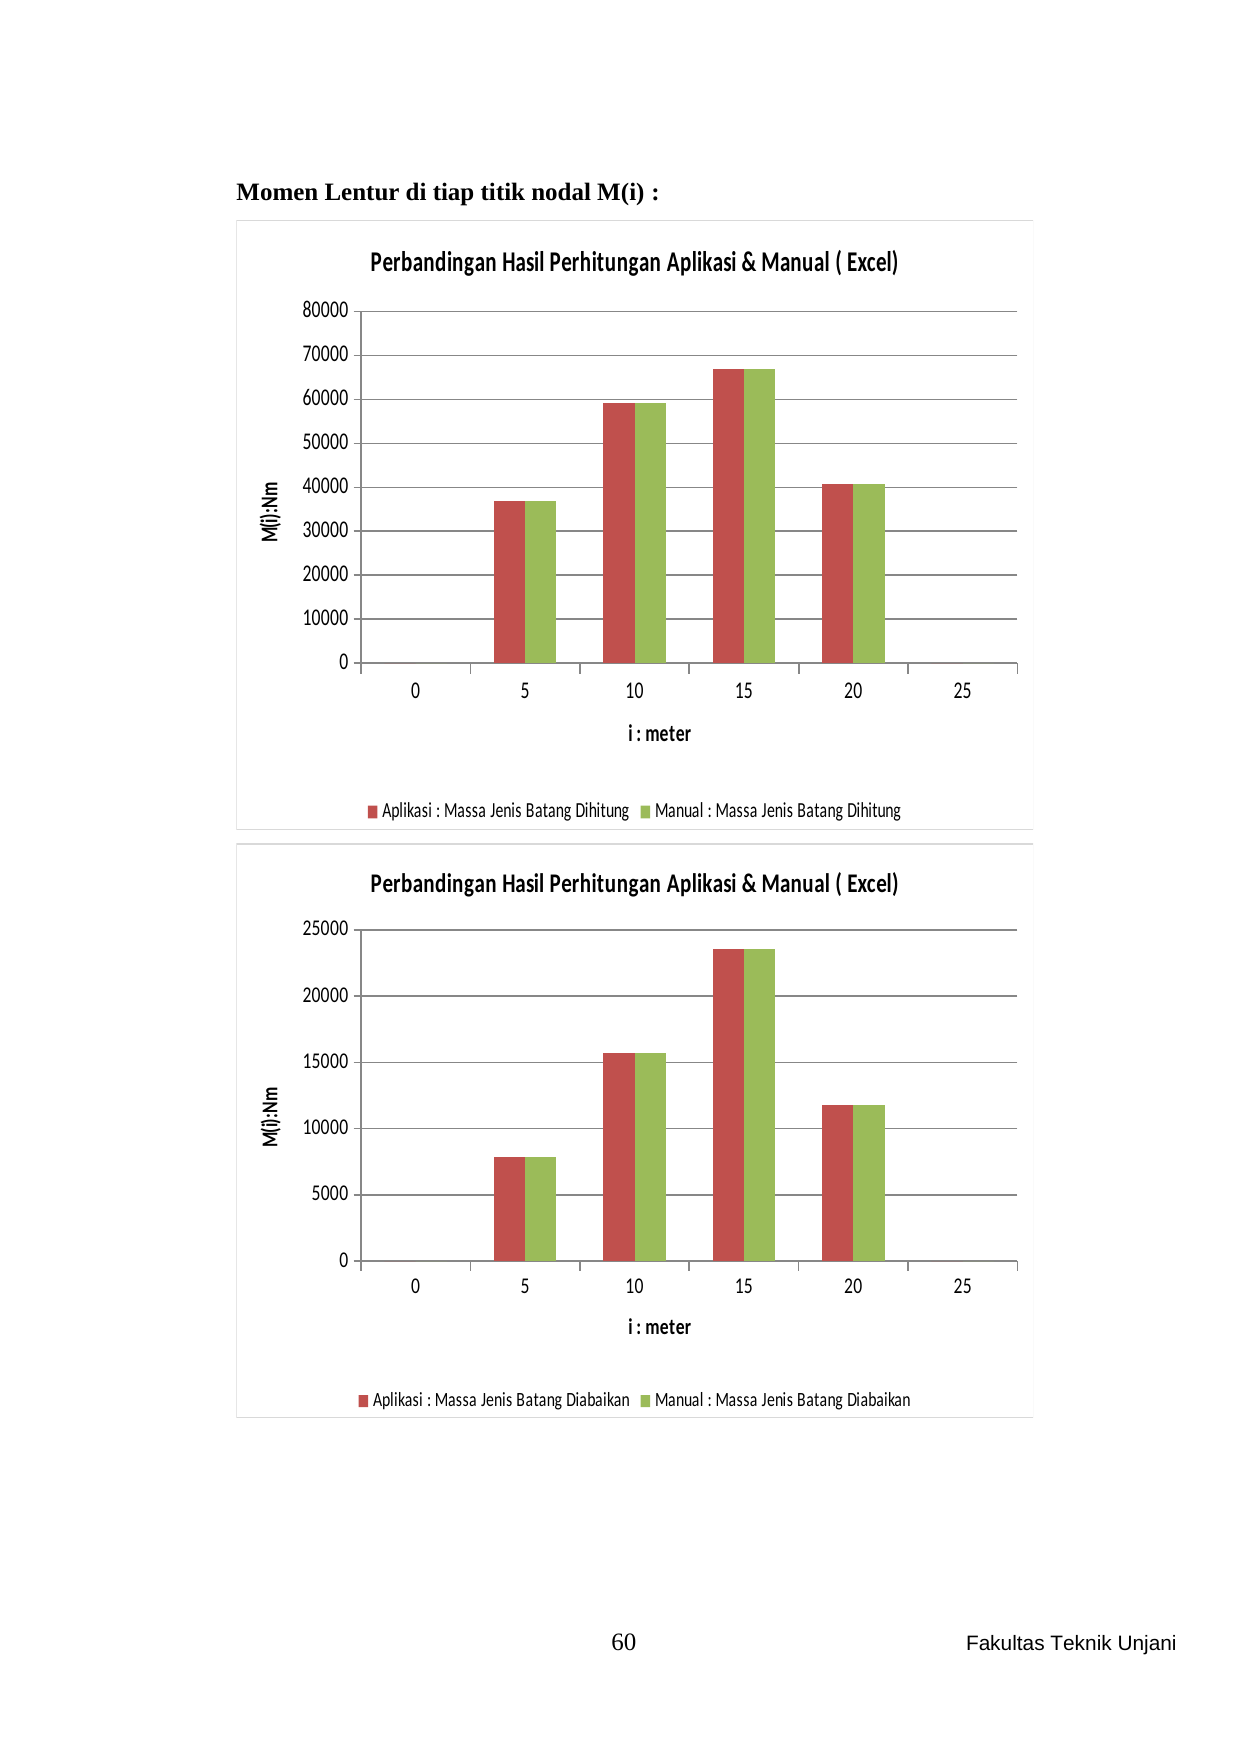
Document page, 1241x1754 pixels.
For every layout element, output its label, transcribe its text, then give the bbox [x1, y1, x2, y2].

text Momen Lentur di tiap titik nodal M(i) : [236, 177, 1063, 206]
